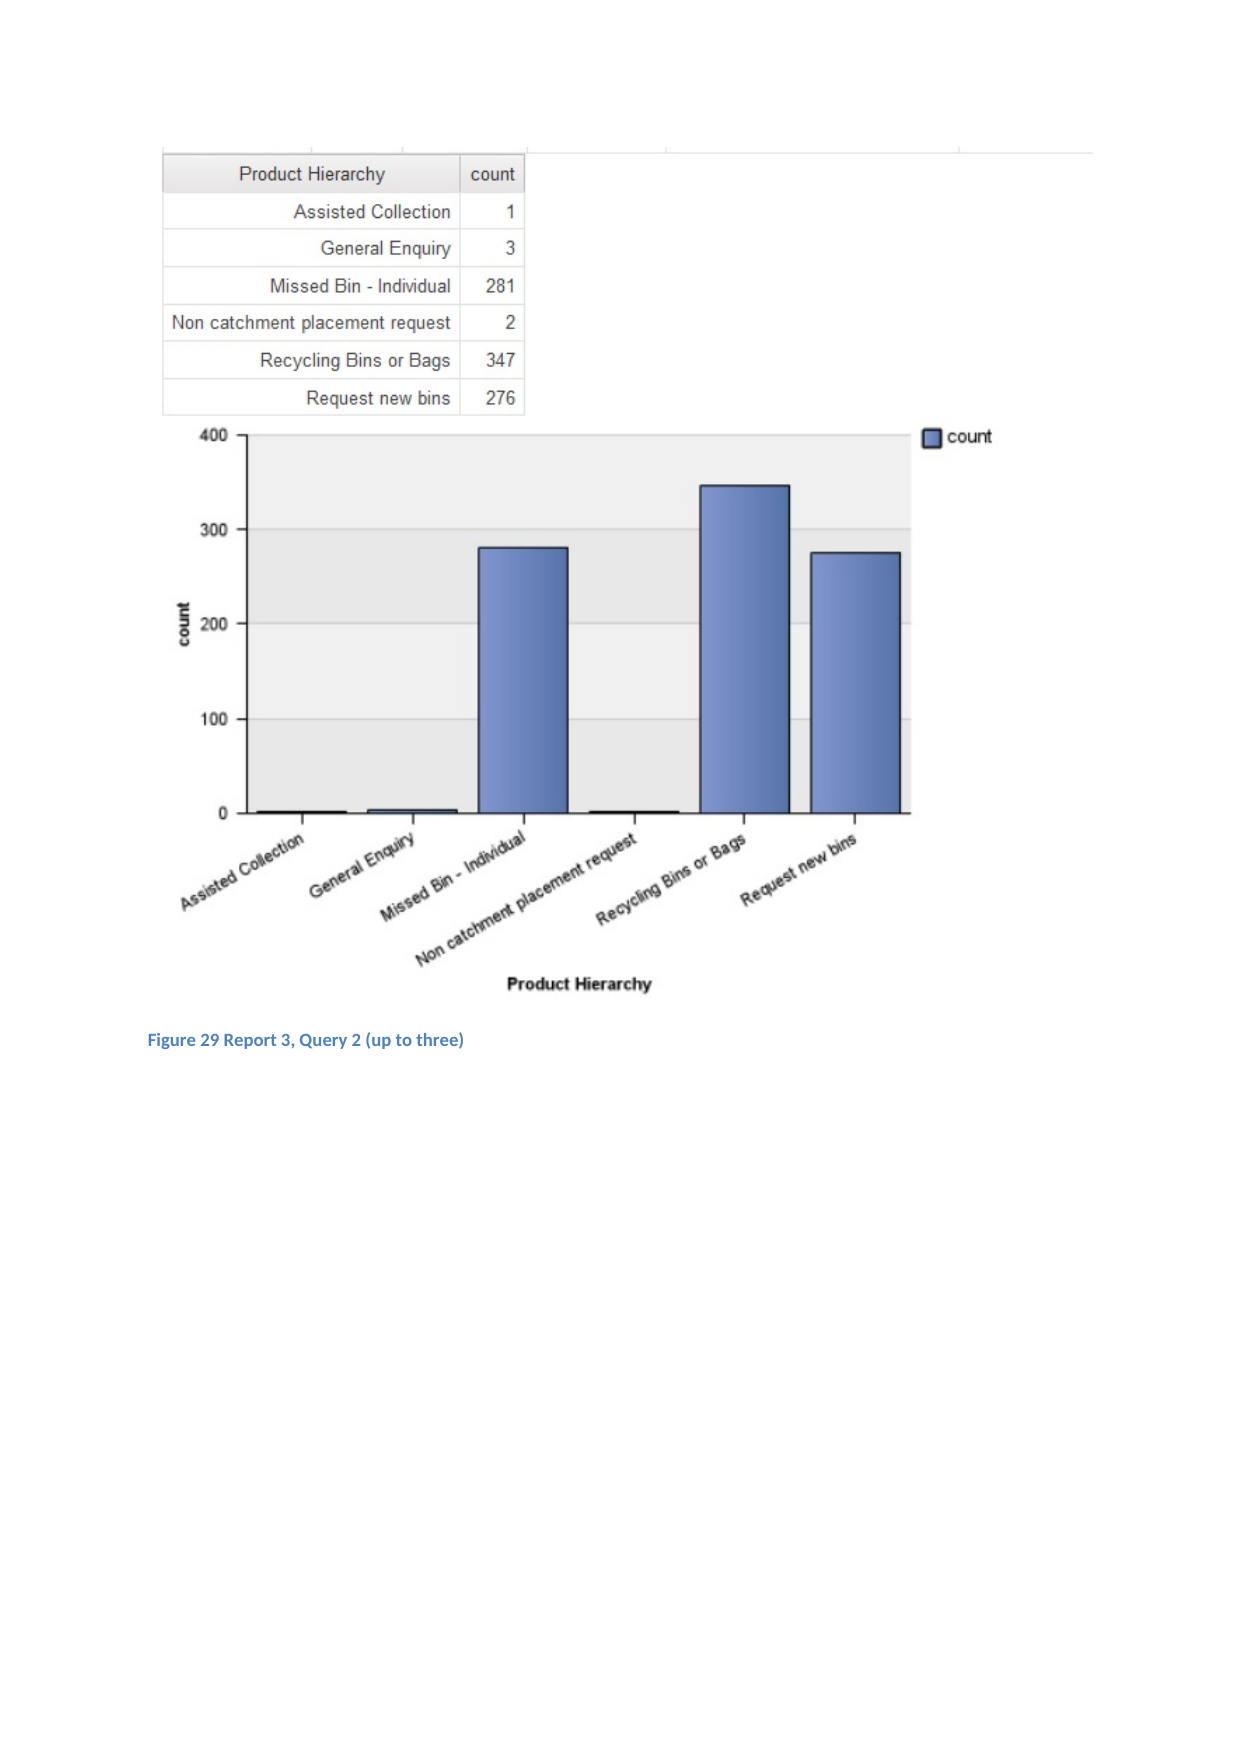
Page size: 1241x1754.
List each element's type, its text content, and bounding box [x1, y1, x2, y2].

picture [147, 147, 1093, 1003]
